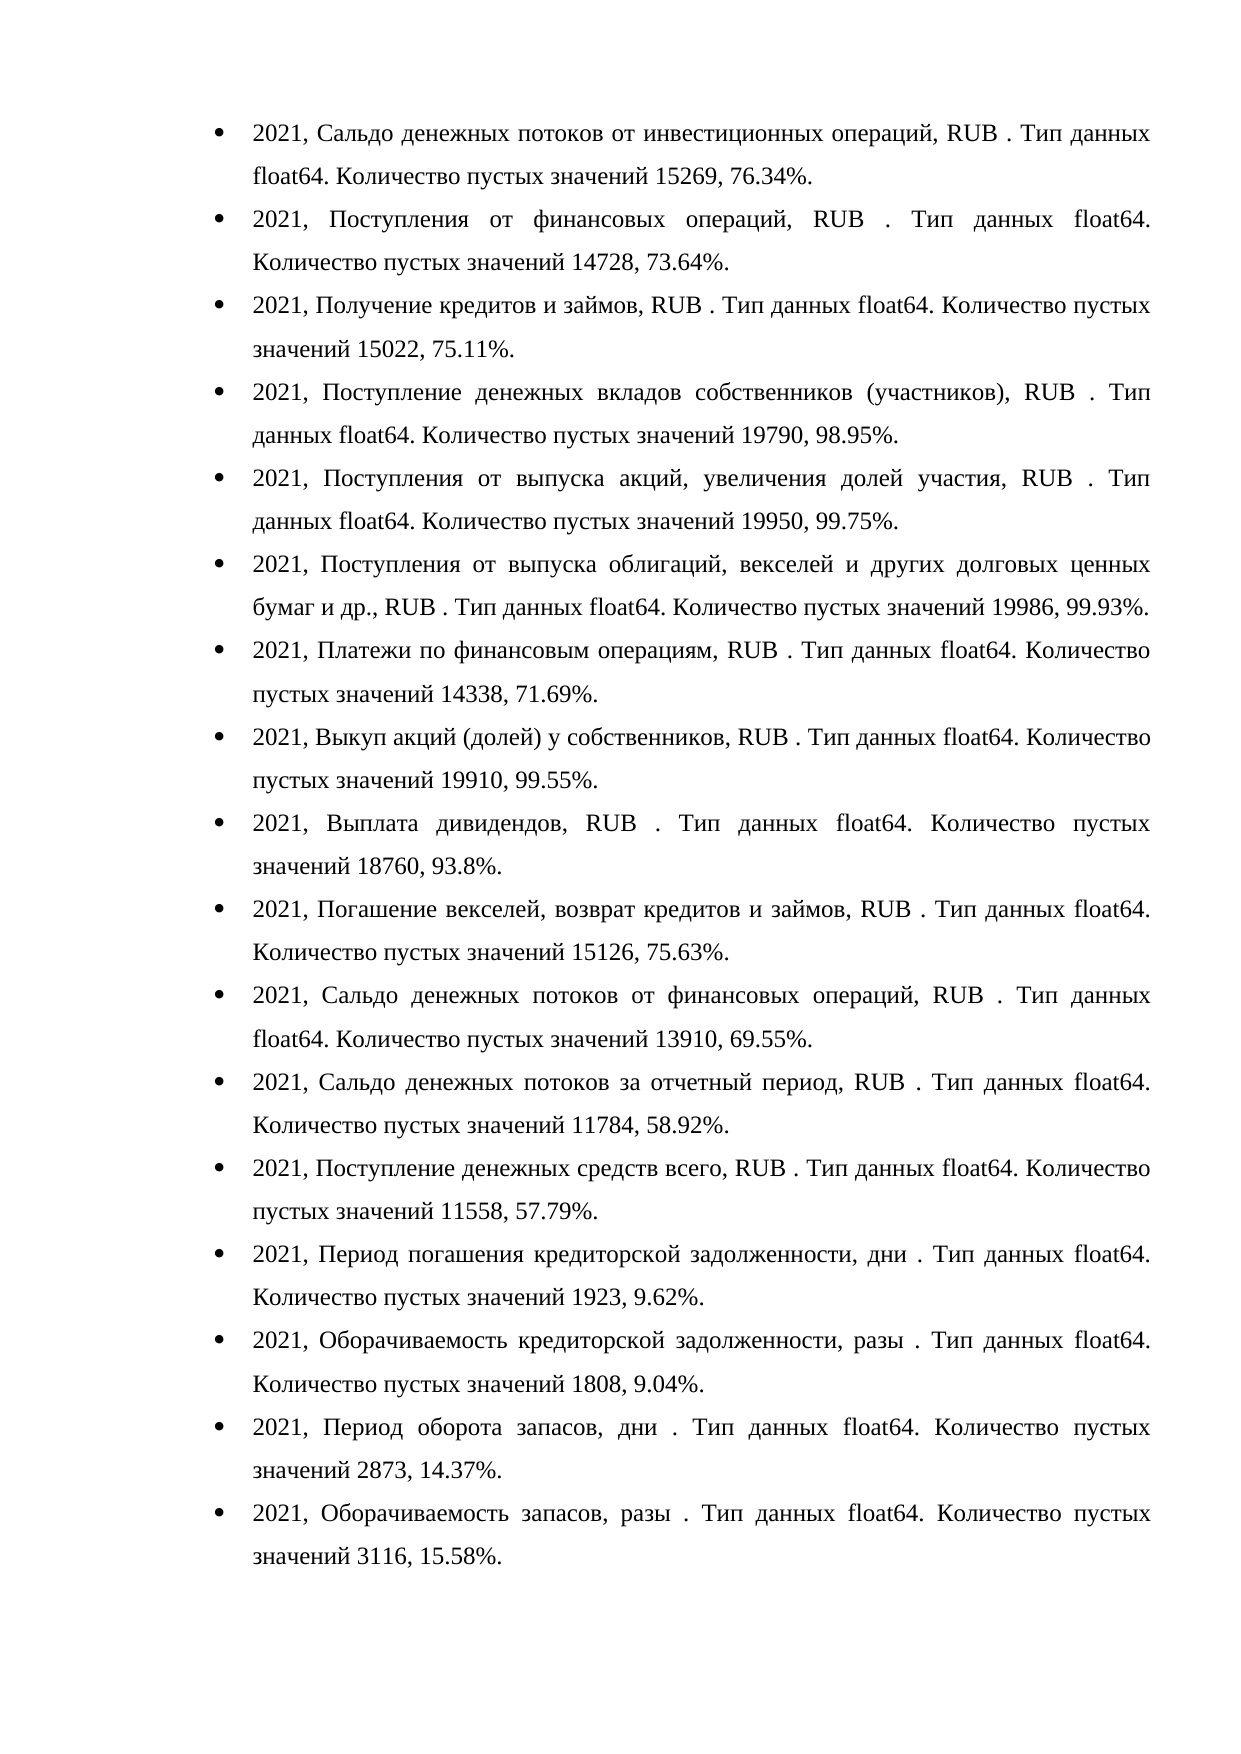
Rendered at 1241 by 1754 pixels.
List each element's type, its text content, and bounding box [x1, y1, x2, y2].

list 2021, Поступления от финансовых операций, RUB . Тип данных float64. Количество пустых значений 14728, 73.64%. [215, 204, 1152, 276]
list 2021, Сальдо денежных потоков за отчетный период, RUB . Тип данных float64. Количество пустых значений 11784, 58.92%. [215, 1067, 1152, 1139]
list 2021, Период оборота запасов, дни . Тип данных float64. Количество пустых значений 2873, 14.37%. [215, 1412, 1152, 1484]
list 2021, Сальдо денежных потоков от финансовых операций, RUB . Тип данных float64. Количество пустых значений 13910, 69.55%. [215, 981, 1152, 1052]
list 2021, Период погашения кредиторской задолженности, дни . Тип данных float64. Количество пустых значений 1923, 9.62%. [215, 1239, 1152, 1311]
list 2021, Выкуп акций (долей) у собственников, RUB . Тип данных float64. Количество пустых значений 19910, 99.55%. [215, 722, 1152, 794]
list 2021, Оборачиваемость запасов, разы . Тип данных float64. Количество пустых значений 3116, 15.58%. [215, 1498, 1152, 1570]
list 2021, Сальдо денежных потоков от инвестиционных операций, RUB . Тип данных float64. Количество пустых значений 15269, 76.34%. [215, 118, 1152, 190]
list 2021, Поступления от выпуска акций, увеличения долей участия, RUB . Тип данных float64. Количество пустых значений 19950, 99.75%. [215, 463, 1152, 535]
list 2021, Поступление денежных средств всего, RUB . Тип данных float64. Количество пустых значений 11558, 57.79%. [215, 1153, 1152, 1225]
list 2021, Поступления от выпуска облигаций, векселей и других долговых ценных бумаг и др., RUB . Тип данных float64. Количество пустых значений 19986, 99.93%. [215, 549, 1152, 621]
list 2021, Получение кредитов и займов, RUB . Тип данных float64. Количество пустых значений 15022, 75.11%. [215, 291, 1152, 362]
list 2021, Платежи по финансовым операциям, RUB . Тип данных float64. Количество пустых значений 14338, 71.69%. [215, 636, 1152, 707]
list 2021, Выплата дивидендов, RUB . Тип данных float64. Количество пустых значений 18760, 93.8%. [215, 808, 1152, 880]
list 2021, Оборачиваемость кредиторской задолженности, разы . Тип данных float64. Количество пустых значений 1808, 9.04%. [215, 1326, 1152, 1397]
list 2021, Поступление денежных вкладов собственников (участников), RUB . Тип данных float64. Количество пустых значений 19790, 98.95%. [215, 377, 1152, 449]
list 2021, Погашение векселей, возврат кредитов и займов, RUB . Тип данных float64. Количество пустых значений 15126, 75.63%. [215, 894, 1152, 966]
